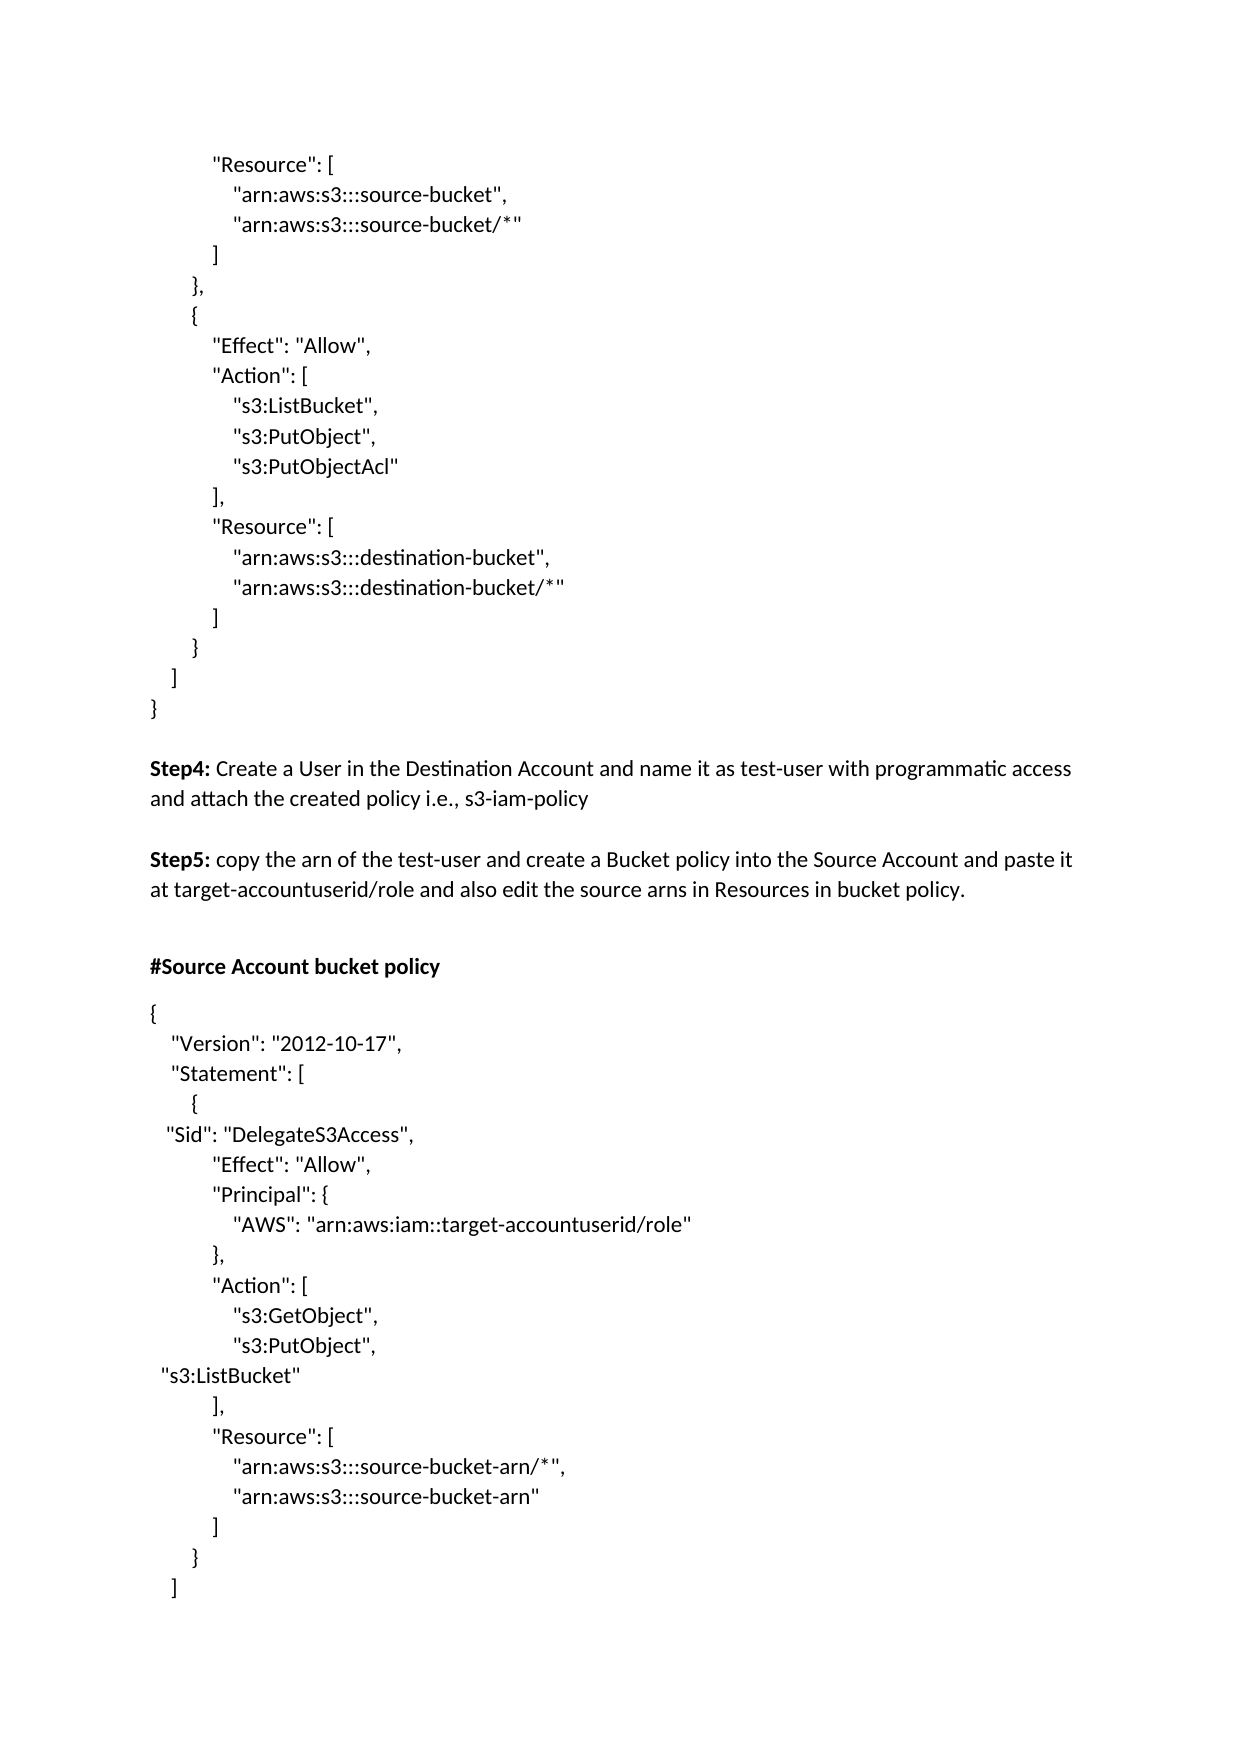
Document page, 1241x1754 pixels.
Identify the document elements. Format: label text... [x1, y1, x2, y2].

text "Principal": { [150, 1180, 1090, 1208]
text "s3:PutObjectAcl" [150, 452, 1090, 480]
text ], [150, 1392, 1090, 1420]
text ] [150, 663, 1090, 692]
text "Effect": "Allow", [150, 1150, 1090, 1178]
text ] [150, 1573, 1090, 1601]
text ], [150, 482, 1090, 510]
text "Statement": [ [150, 1059, 1090, 1087]
text "Resource": [ [150, 150, 1090, 178]
text "Effect": "Allow", [150, 331, 1090, 359]
text "Sid": "DelegateS3Access", [150, 1120, 1090, 1148]
text "arn:aws:s3:::source-bucket/*" [150, 210, 1090, 238]
text ] [150, 241, 1090, 269]
text "Resource": [ [150, 1422, 1090, 1450]
text "arn:aws:s3:::source-bucket-arn" [150, 1482, 1090, 1510]
text "s3:ListBucket", [150, 392, 1090, 420]
text ] [150, 603, 1090, 631]
text }, [150, 271, 1090, 299]
text "s3:PutObject", [150, 422, 1090, 450]
text Step4: Create a User in the Destination Account and name it as test-user with programmatic access and attach the created policy i.e., s3-iam-policy [150, 754, 1090, 812]
text { [150, 1089, 1090, 1118]
text { [150, 301, 1090, 329]
text "AWS": "arn:aws:iam::target-accountuserid/role" [150, 1210, 1090, 1238]
text "s3:PutObject", [150, 1331, 1090, 1359]
text "s3:ListBucket" [150, 1361, 1090, 1389]
text ] [150, 1512, 1090, 1541]
text "Version": "2012-10-17", [150, 1029, 1090, 1057]
text } [150, 694, 1090, 722]
text "Action": [ [150, 1271, 1090, 1299]
text } [150, 1543, 1090, 1571]
text "Action": [ [150, 361, 1090, 389]
text { [150, 999, 1090, 1027]
text } [150, 633, 1090, 661]
text "Resource": [ [150, 512, 1090, 541]
text "arn:aws:s3:::source-bucket-arn/*", [150, 1452, 1090, 1480]
text }, [150, 1241, 1090, 1269]
text "s3:GetObject", [150, 1301, 1090, 1329]
text "arn:aws:s3:::destination-bucket/*" [150, 573, 1090, 601]
text "arn:aws:s3:::source-bucket", [150, 180, 1090, 208]
text "arn:aws:s3:::destination-bucket", [150, 543, 1090, 571]
text Step5: copy the arn of the test-user and create a Bucket policy into the Source Account and paste it at target-accountuserid/role and also edit the source arns in Resources in bucket policy. [150, 845, 1090, 903]
text #Source Account bucket policy [150, 952, 1090, 980]
